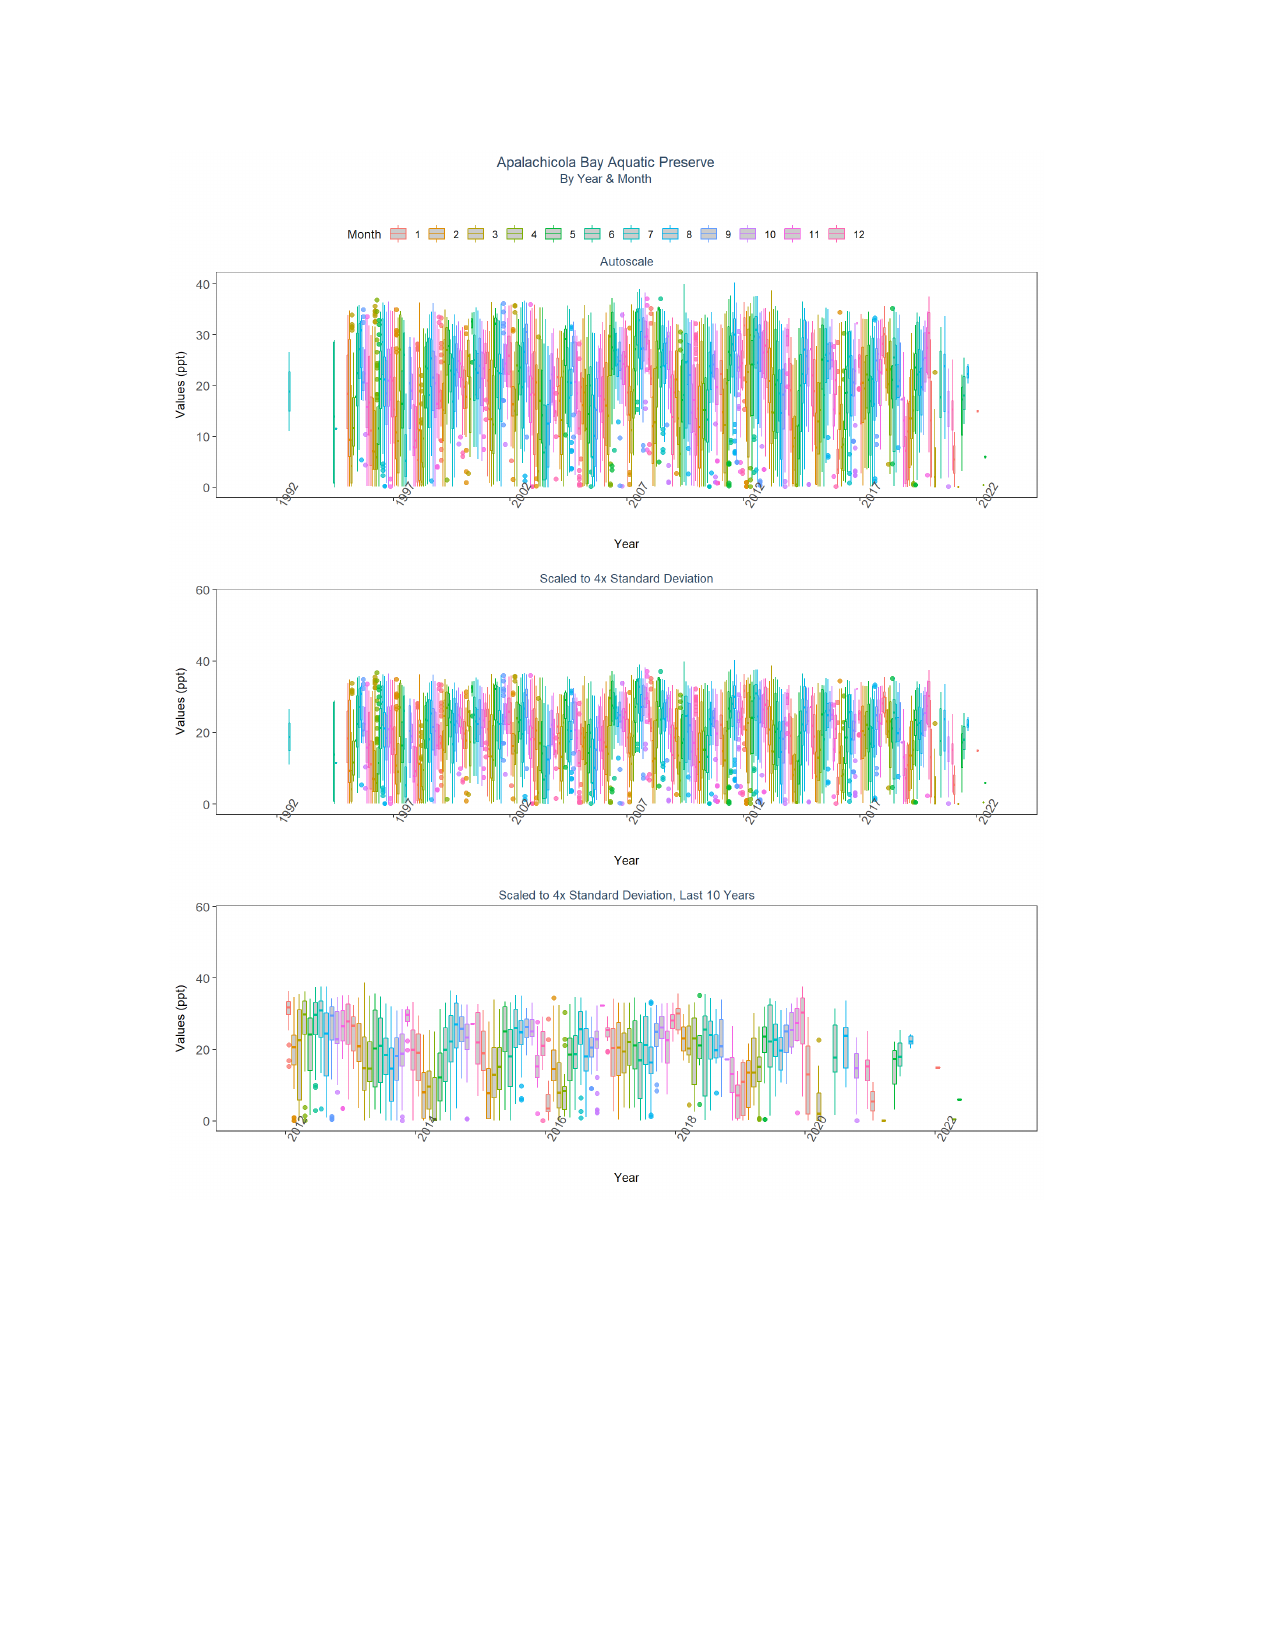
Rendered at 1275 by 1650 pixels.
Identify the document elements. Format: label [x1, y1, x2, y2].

picture [168, 150, 1044, 1200]
